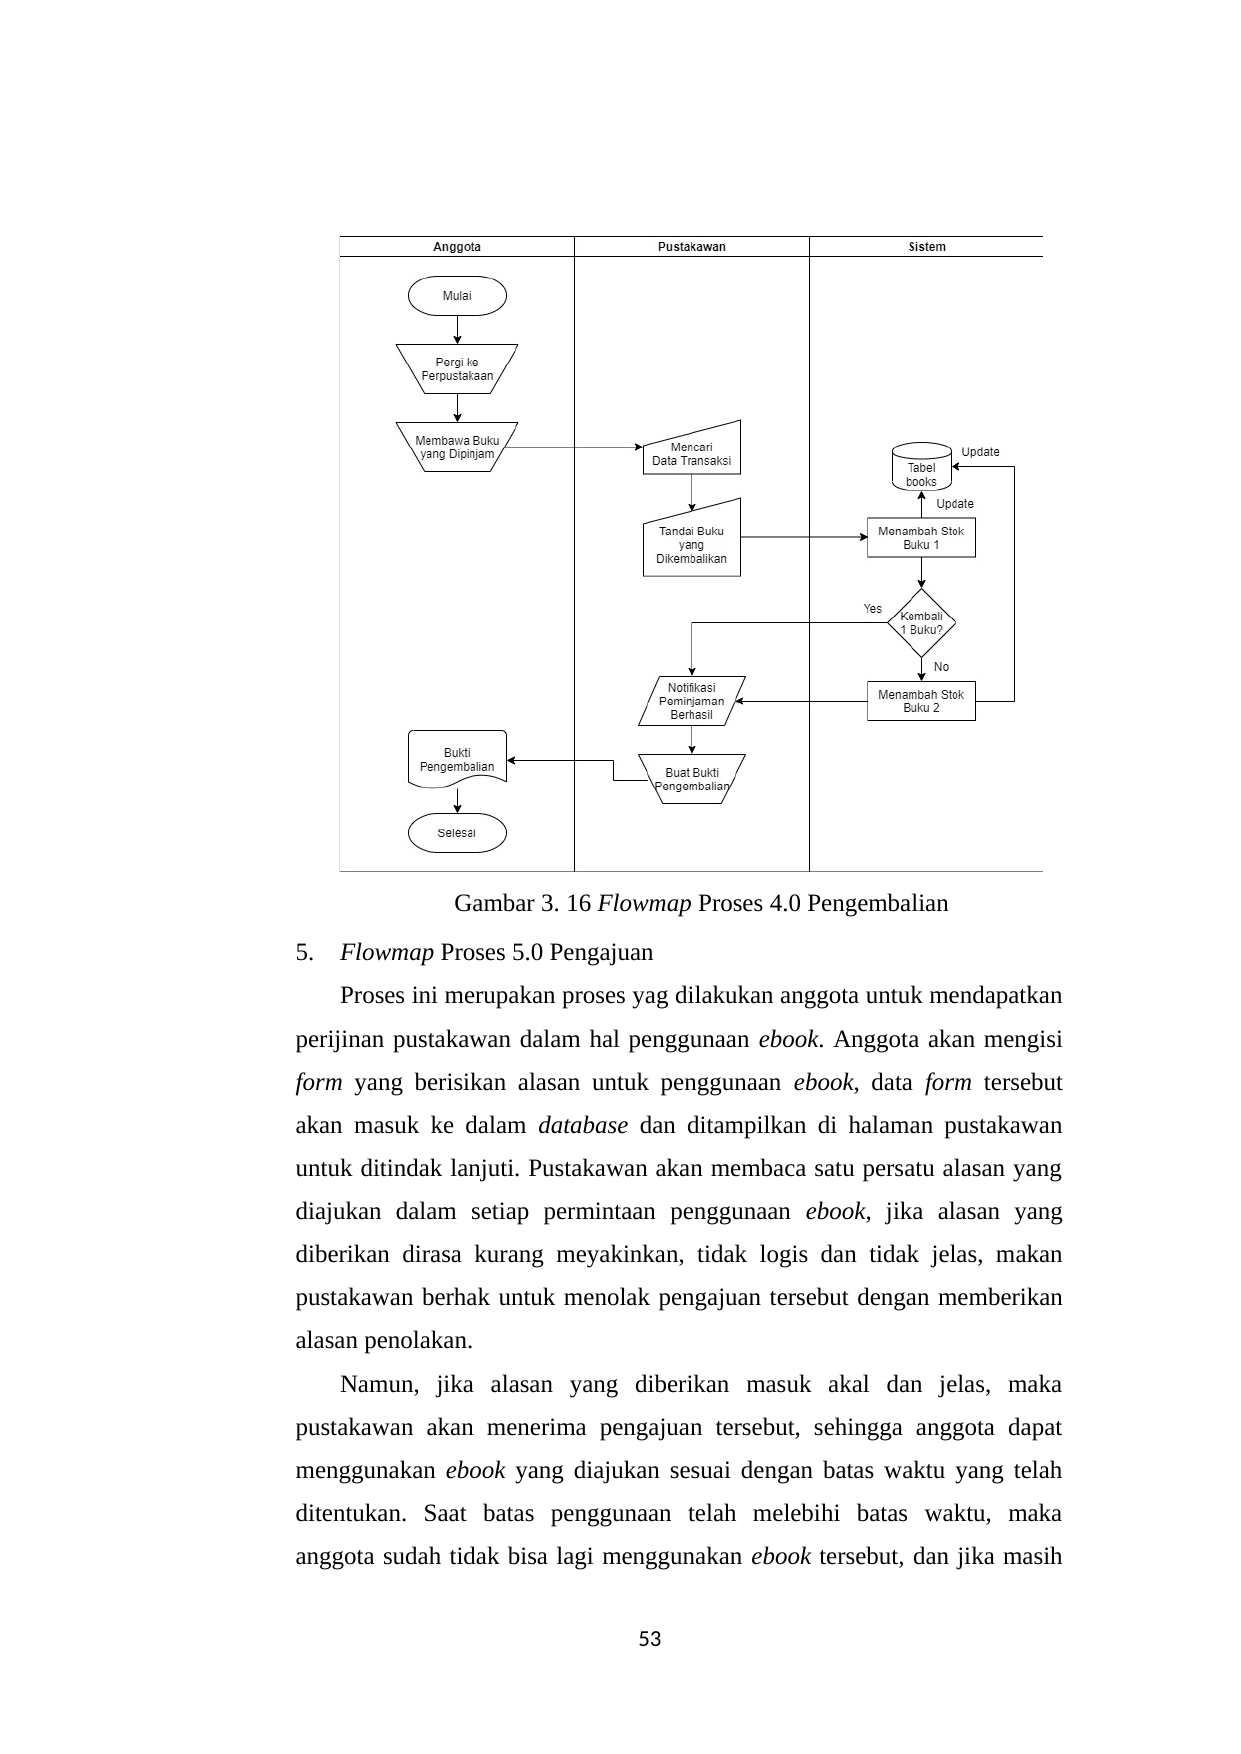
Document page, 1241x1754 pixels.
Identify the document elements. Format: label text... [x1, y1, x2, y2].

list Flowmap Proses 5.0 Pengajuan [295, 937, 1063, 966]
picture [339, 236, 1043, 872]
list Proses ini merupakan proses yag dilakukan anggota untuk mendapatkan perijinan pustakawan dalam hal penggunaan ebook. Anggota akan mengisi form yang berisikan alasan untuk penggunaan ebook, data form tersebut akan masuk ke dalam database dan ditampilkan di halaman pustakawan untuk ditindak lanjuti. Pustakawan akan membaca satu persatu alasan yang diajukan dalam setiap permintaan penggunaan ebook, jika alasan yang diberikan dirasa kurang meyakinkan, tidak logis dan tidak jelas, makan pustakawan berhak untuk menolak pengajuan tersebut dengan memberikan alasan penolakan. [295, 981, 1063, 1354]
text Gambar 3. 16 Flowmap Proses 4.0 Pengembalian [236, 888, 1063, 917]
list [295, 1369, 1063, 1570]
